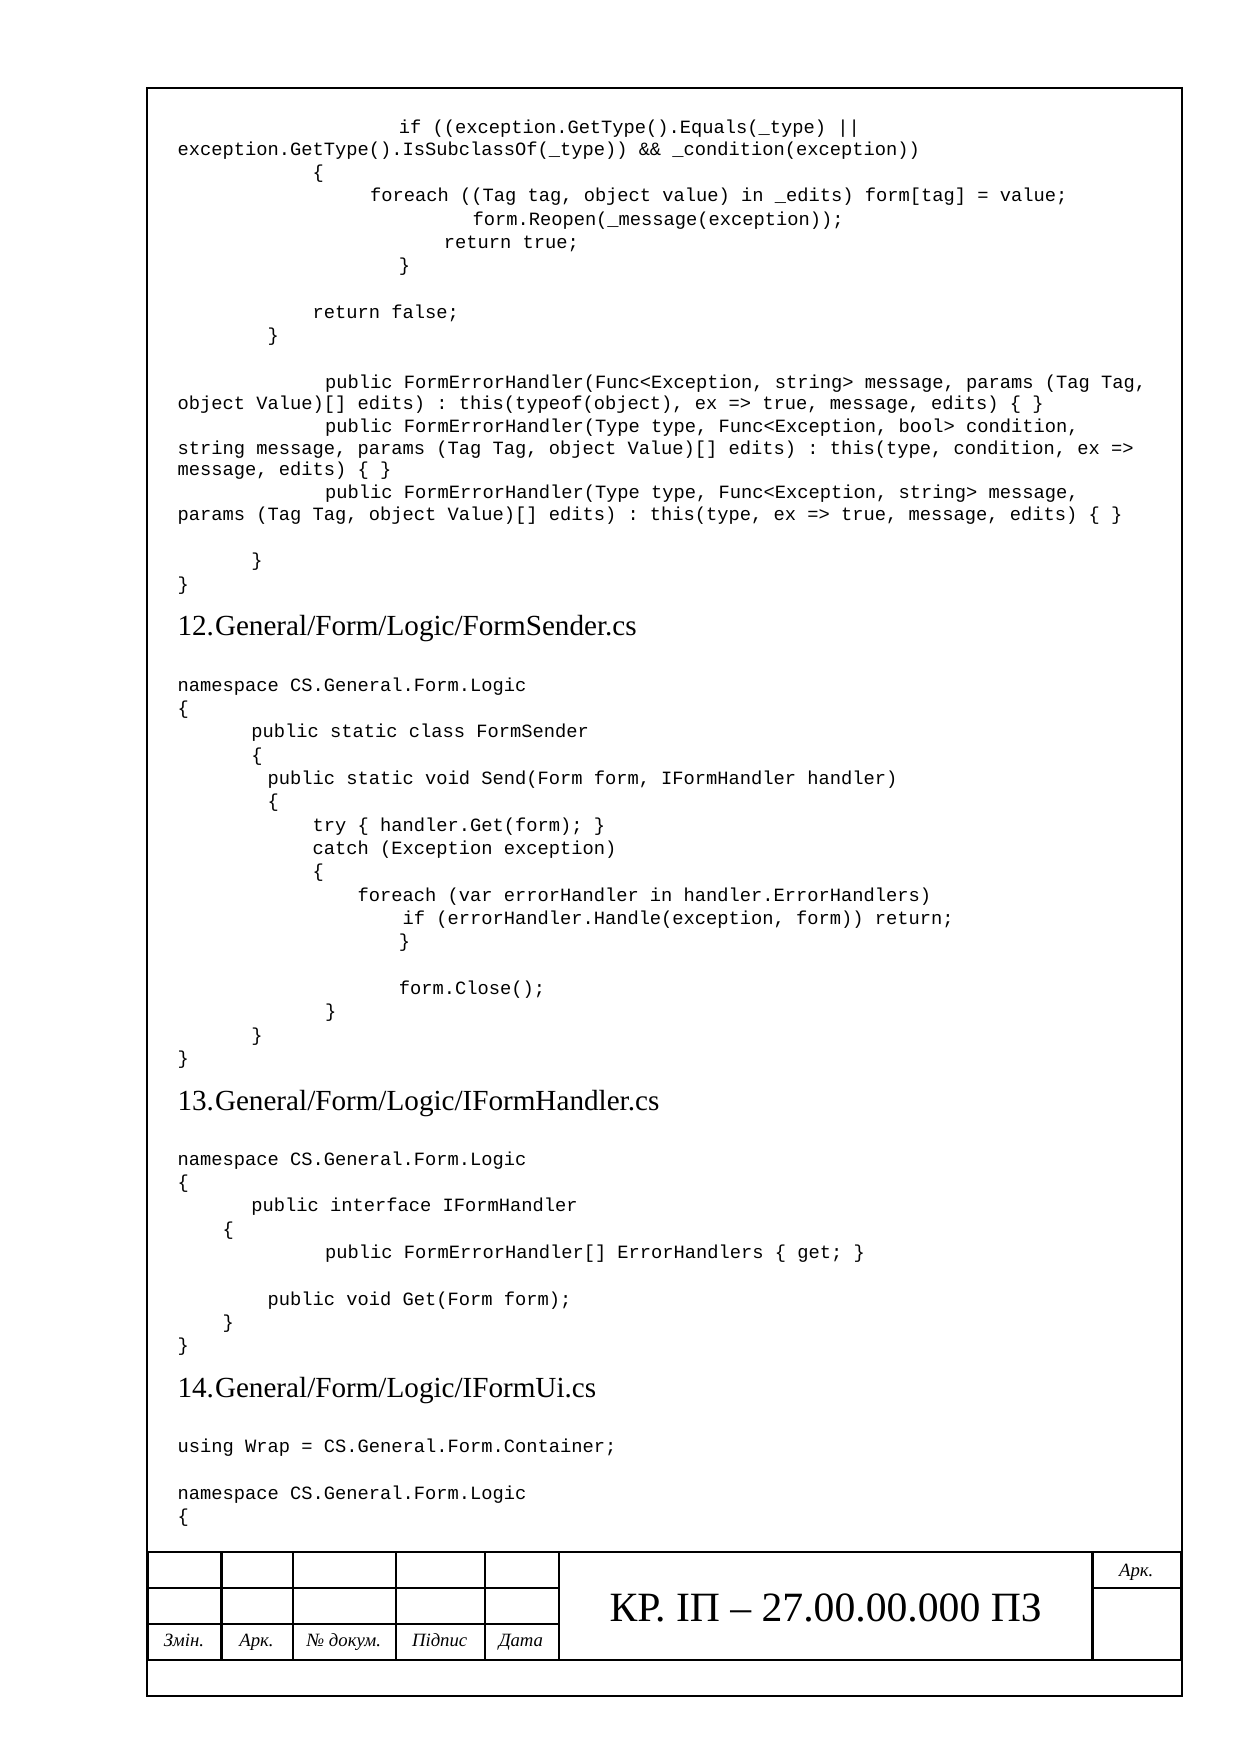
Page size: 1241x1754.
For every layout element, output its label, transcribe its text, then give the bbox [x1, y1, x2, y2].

text namespace CS.General.Form.Logic [177, 1149, 1152, 1171]
text } [177, 1025, 1152, 1047]
text namespace CS.General.Form.Logic [177, 675, 1152, 697]
text { [177, 745, 1152, 767]
text form.Reopen(_message(exception)); [177, 209, 1152, 231]
text foreach (var errorHandler in handler.ErrorHandlers) [177, 885, 1152, 907]
text } [177, 1049, 1152, 1070]
text { [177, 699, 1152, 720]
text } [177, 1336, 1152, 1357]
text public static class FormSender [177, 722, 1152, 743]
text form.Close(); [177, 979, 1152, 1000]
text public void Get(Form form); [177, 1289, 1152, 1311]
text catch (Exception exception) [177, 839, 1152, 860]
text { [177, 792, 1152, 813]
list General/Form/Logic/IFormHandler.cs [177, 1083, 1152, 1116]
text { [177, 1507, 1152, 1528]
text namespace CS.General.Form.Logic [177, 1484, 1152, 1505]
text } [177, 551, 1152, 572]
text foreach ((Tag tag, object value) in _edits) form[tag] = value; [177, 186, 1152, 207]
text { [177, 163, 1152, 184]
text } [177, 574, 1152, 596]
text return true; [177, 233, 1152, 254]
text using Wrap = CS.General.Form.Container; [177, 1437, 1152, 1458]
text } [177, 326, 1152, 347]
text public interface IFormHandler [177, 1196, 1152, 1217]
text { [177, 1173, 1152, 1194]
text if (errorHandler.Handle(exception, form)) return; [177, 909, 1152, 930]
text { [177, 1219, 1152, 1241]
text } [177, 932, 1152, 953]
text try { handler.Get(form); } [177, 815, 1152, 837]
text { [177, 862, 1152, 883]
text } [177, 1313, 1152, 1334]
list General/Form/Logic/IFormUi.cs [177, 1370, 1152, 1404]
list General/Form/Logic/FormSender.cs [177, 608, 1152, 642]
text } [177, 1002, 1152, 1023]
text } [177, 256, 1152, 277]
text public FormErrorHandler(Type type, Func<Exception, string> message, params (Tag Tag, object Value)[] edits) : this(type, ex => true, message, edits) { } [177, 483, 1152, 526]
text public FormErrorHandler(Func<Exception, string> message, params (Tag Tag, object Value)[] edits) : this(typeof(object), ex => true, message, edits) { } [177, 373, 1152, 415]
text if ((exception.GetType().Equals(_type) || exception.GetType().IsSubclassOf(_type)) && _condition(exception)) [177, 118, 1152, 161]
text return false; [177, 303, 1152, 324]
text public FormErrorHandler[] ErrorHandlers { get; } [177, 1243, 1152, 1264]
text public FormErrorHandler(Type type, Func<Exception, bool> condition, string message, params (Tag Tag, object Value)[] edits) : this(type, condition, ex => message, edits) { } [177, 417, 1152, 481]
text public static void Send(Form form, IFormHandler handler) [177, 769, 1152, 790]
